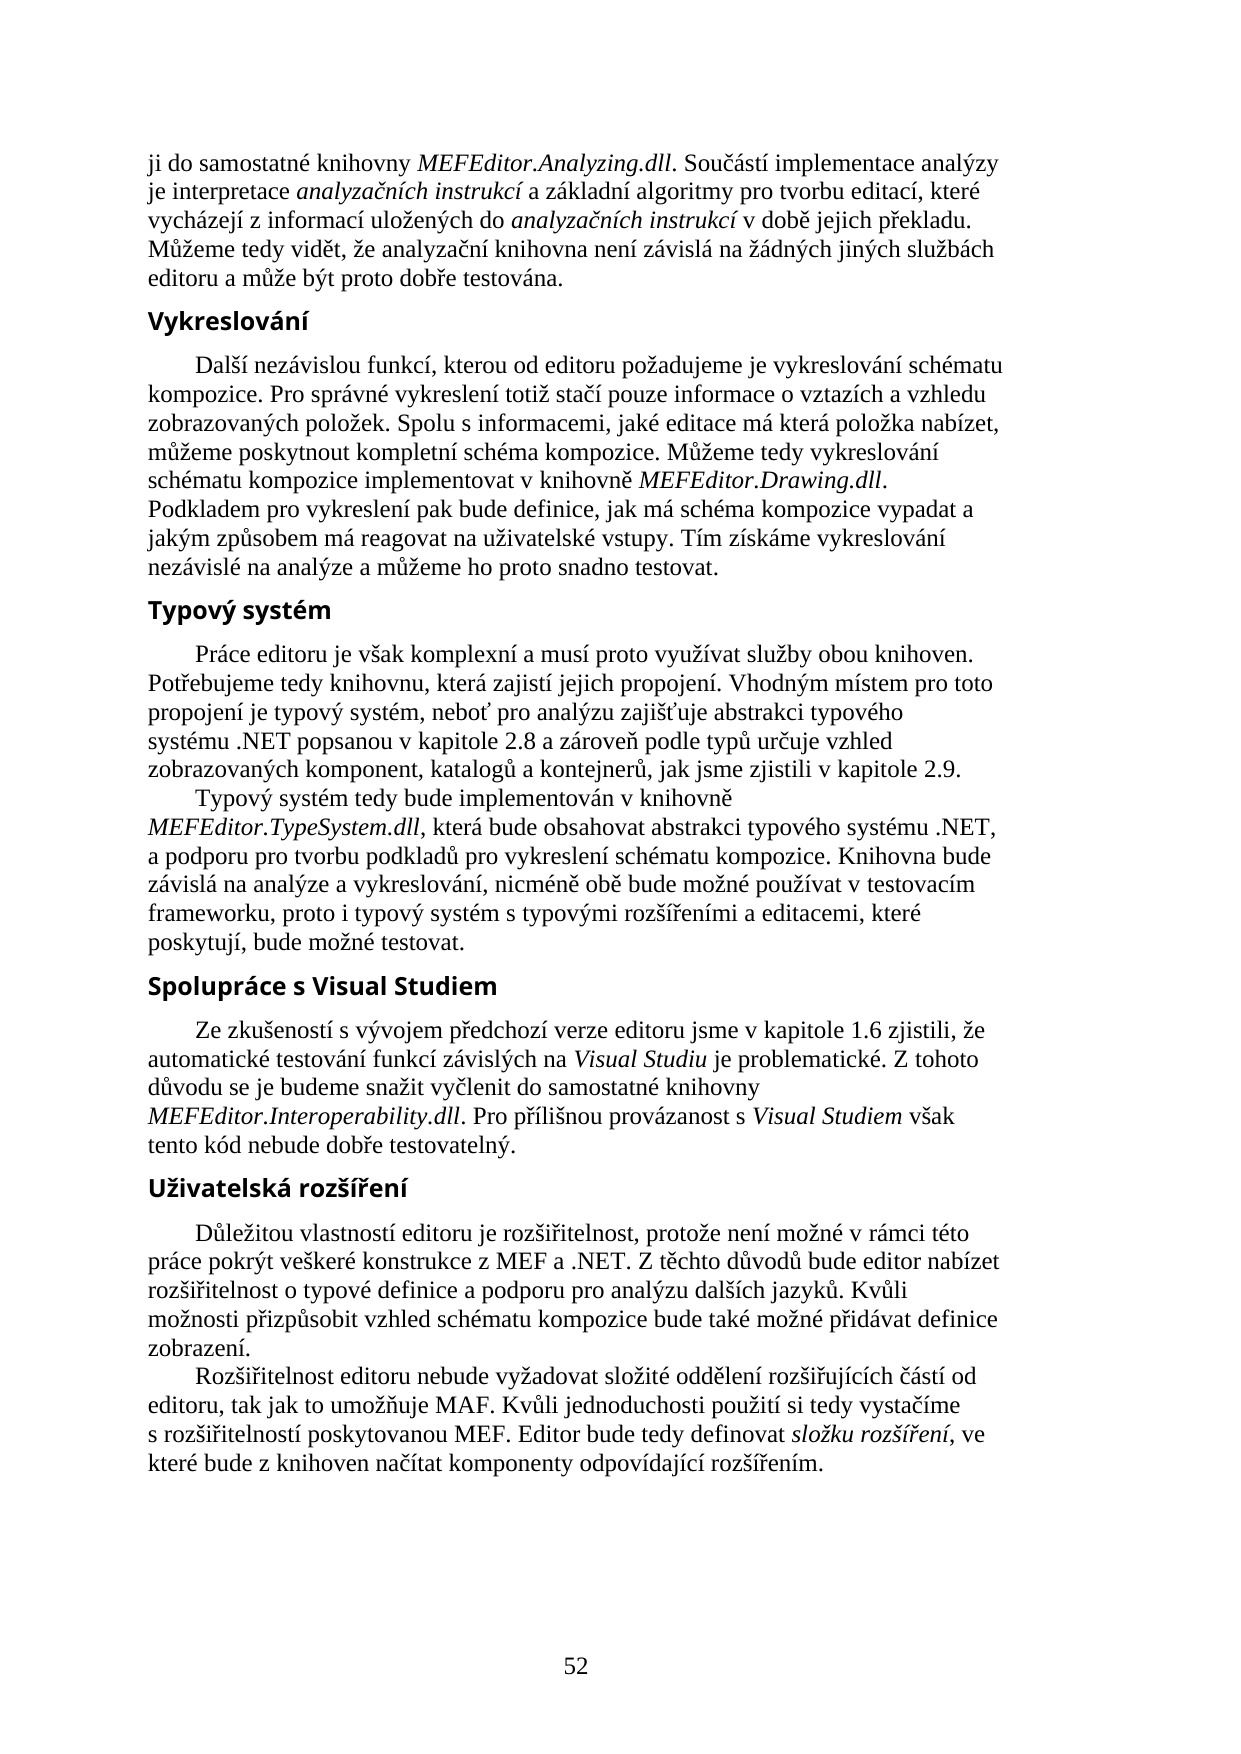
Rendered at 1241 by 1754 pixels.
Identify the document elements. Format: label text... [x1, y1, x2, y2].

text Důležitou vlastností editoru je rozšiřitelnost, protože není možné v rámci této práce pokrýt veškeré konstrukce z MEF a .NET. Z těchto důvodů bude editor nabízet rozšiřitelnost o typové definice a podporu pro analýzu dalších jazyků. Kvůli možnosti přizpůsobit vzhled schématu kompozice bude také možné přidávat definice zobrazení. [148, 1218, 1004, 1361]
text Práce editoru je však komplexní a musí proto využívat služby obou knihoven. Potřebujeme tedy knihovnu, která zajistí jejich propojení. Vhodným místem pro toto propojení je typový systém, neboť pro analýzu zajišťuje abstrakci typového systému .NET popsanou v kapitole 2.8 a zároveň podle typů určuje vzhled zobrazovaných komponent, katalogů a kontejnerů, jak jsme zjistili v kapitole 2.9. [148, 639, 1004, 783]
text Další nezávislou funkcí, kterou od editoru požadujeme je vykreslování schématu kompozice. Pro správné vykreslení totiž stačí pouze informace o vztazích a vzhledu zobrazovaných položek. Spolu s informacemi, jaké editace má která položka nabízet, můžeme poskytnout kompletní schéma kompozice. Můžeme tedy vykreslování schématu kompozice implementovat v knihovně MEFEditor.Drawing.dll. Podkladem pro vykreslení pak bude definice, jak má schéma kompozice vypadat a jakým způsobem má reagovat na uživatelské vstupy. Tím získáme vykreslování nezávislé na analýze a můžeme ho proto snadno testovat. [148, 351, 1004, 581]
text Rozšiřitelnost editoru nebude vyžadovat složité oddělení rozšiřujících částí od editoru, tak jak to umožňuje MAF. Kvůli jednoduchosti použití si tedy vystačíme s rozšiřitelností poskytovanou MEF. Editor bude tedy definovat složku rozšíření, ve které bude z knihoven načítat komponenty odpovídající rozšířením. [148, 1361, 1004, 1476]
text Uživatelská rozšíření [148, 1171, 1004, 1205]
text Spolupráce s Visual Studiem [148, 968, 1004, 1002]
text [148, 148, 1004, 291]
text Typový systém tedy bude implementován v knihovně MEFEditor.TypeSystem.dll, která bude obsahovat abstrakci typového systému .NET, a podporu pro tvorbu podkladů pro vykreslení schématu kompozice. Knihovna bude závislá na analýze a vykreslování, nicméně obě bude možné používat v testovacím frameworku, proto i typový systém s typovými rozšířeními a editacemi, které poskytují, bude možné testovat. [148, 783, 1004, 956]
text Ze zkušeností s vývojem předchozí verze editoru jsme v kapitole 1.6 zjistili, že automatické testování funkcí závislých na Visual Studiu je problematické. Z tohoto důvodu se je budeme snažit vyčlenit do samostatné knihovny MEFEditor.Interoperability.dll. Pro přílišnou provázanost s Visual Studiem však tento kód nebude dobře testovatelný. [148, 1015, 1004, 1159]
text Vykreslování [148, 304, 1004, 338]
text Typový systém [148, 593, 1004, 627]
